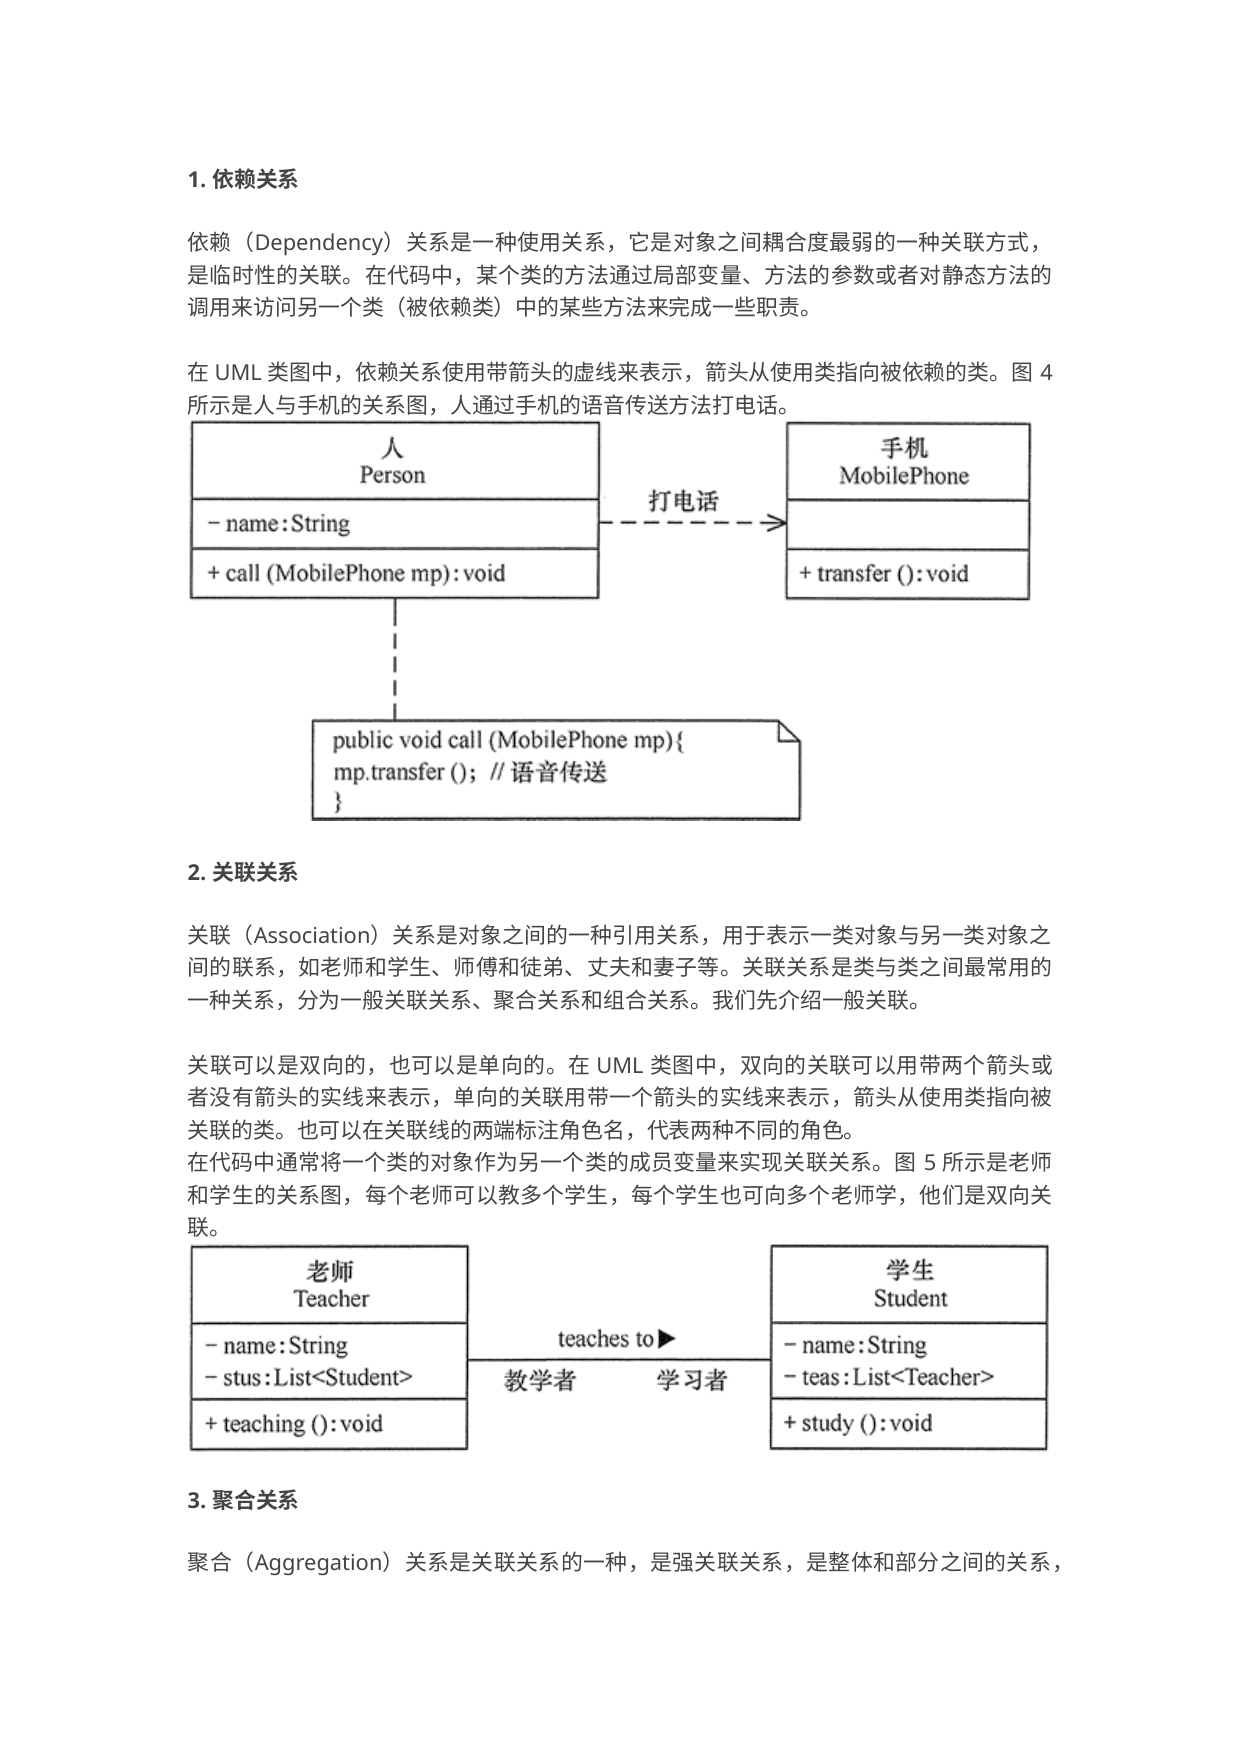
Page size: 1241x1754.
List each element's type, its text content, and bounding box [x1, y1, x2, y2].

picture [187, 419, 1032, 821]
subtitle 2. 关联关系 [187, 855, 1053, 887]
picture [187, 1242, 1053, 1456]
subtitle 1. 依赖关系 [187, 162, 1053, 194]
subtitle 3. 聚合关系 [187, 1482, 1053, 1515]
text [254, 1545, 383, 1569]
text 关联（Association）关系是对象之间的一种引用关系，用于表示一类对象与另一类对象之间的联系，如老师和学生、师傅和徒弟、丈夫和妻子等。关联关系是类与类之间最常用的一种关系，分为一般关联关系、聚合关系和组合关系。我们先介绍一般关联。 关联可以是双向的，也可以是单向的。在 UML 类图中，双向的关联可以用带两个箭头或者没有箭头的实线来表示，单向的关联用带一个箭头的实线来表示，箭头从使用类指向被关联的类。也可以在关联线的两端标注角色名，代表两种不同的角色。 在代码中通常将一个类的对象作为另一个类的成员变量来实现关联关系。图 5 所示是老师和学生的关系图，每个老师可以教多个学生，每个学生也可向多个老师学，他们是双向关联。 [187, 917, 1053, 1242]
text 依赖（Dependency）关系是一种使用关系，它是对象之间耦合度最弱的一种关联方式，是临时性的关联。在代码中，某个类的方法通过局部变量、方法的参数或者对静态方法的调用来访问另一个类（被依赖类）中的某些方法来完成一些职责。 在 UML 类图中，依赖关系使用带箭头的虚线来表示，箭头从使用类指向被依赖的类。图 4 所示是人与手机的关系图，人通过手机的语音传送方法打电话。 [187, 225, 1053, 420]
